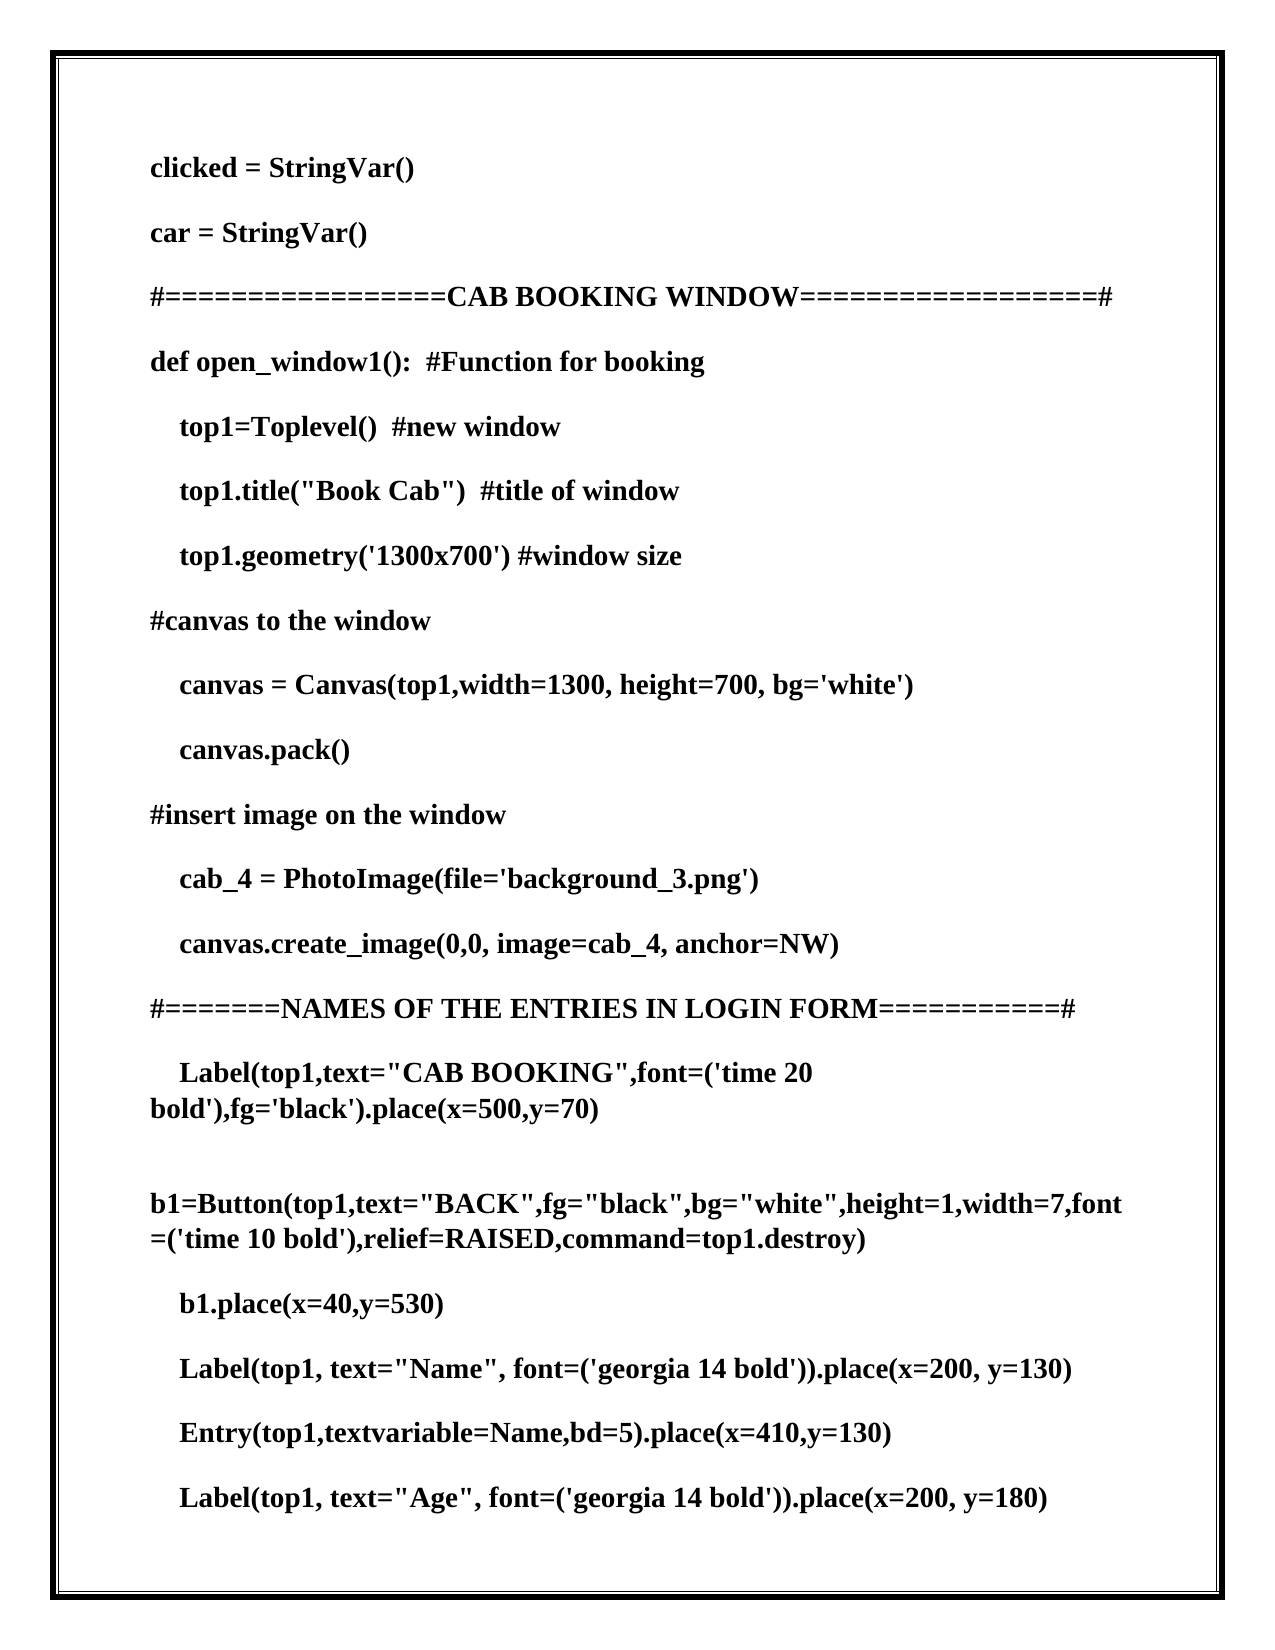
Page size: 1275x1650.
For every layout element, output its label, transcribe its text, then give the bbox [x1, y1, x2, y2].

text top1.geometry('1300x700') #window size [150, 538, 1125, 572]
text canvas.pack() [150, 732, 1125, 766]
text top1.title("Book Cab") #title of window [150, 473, 1125, 507]
text def open_window1(): #Function for booking [150, 344, 1125, 378]
text #=================CAB BOOKING WINDOW==================# [150, 279, 1125, 313]
text #=======NAMES OF THE ENTRIES IN LOGIN FORM===========# [150, 991, 1125, 1024]
text Label(top1,text="CAB BOOKING",font=('time 20 bold'),fg='black').place(x=500,y=70) [150, 1056, 1125, 1125]
text Label(top1, text="Name", font=('georgia 14 bold')).place(x=200, y=130) [150, 1351, 1125, 1384]
text #canvas to the window [150, 603, 1125, 636]
text Label(top1, text="Age", font=('georgia 14 bold')).place(x=200, y=180) [150, 1480, 1125, 1514]
text cab_4 = PhotoImage(file='background_3.png') [150, 862, 1125, 895]
text canvas = Canvas(top1,width=1300, height=700, bg='white') [150, 667, 1125, 701]
text car = StringVar() [150, 215, 1125, 248]
text clicked = StringVar() [150, 150, 1125, 183]
text top1=Toplevel() #new window [150, 409, 1125, 442]
text Entry(top1,textvariable=Name,bd=5).place(x=410,y=130) [150, 1415, 1125, 1449]
text b1.place(x=40,y=530) [150, 1286, 1125, 1319]
text b1=Button(top1,text="BACK",fg="black",bg="white",height=1,width=7,font=('time 10 bold'),relief=RAISED,command=top1.destroy) [150, 1156, 1125, 1255]
text #insert image on the window [150, 797, 1125, 830]
text canvas.create_image(0,0, image=cab_4, anchor=NW) [150, 926, 1125, 960]
